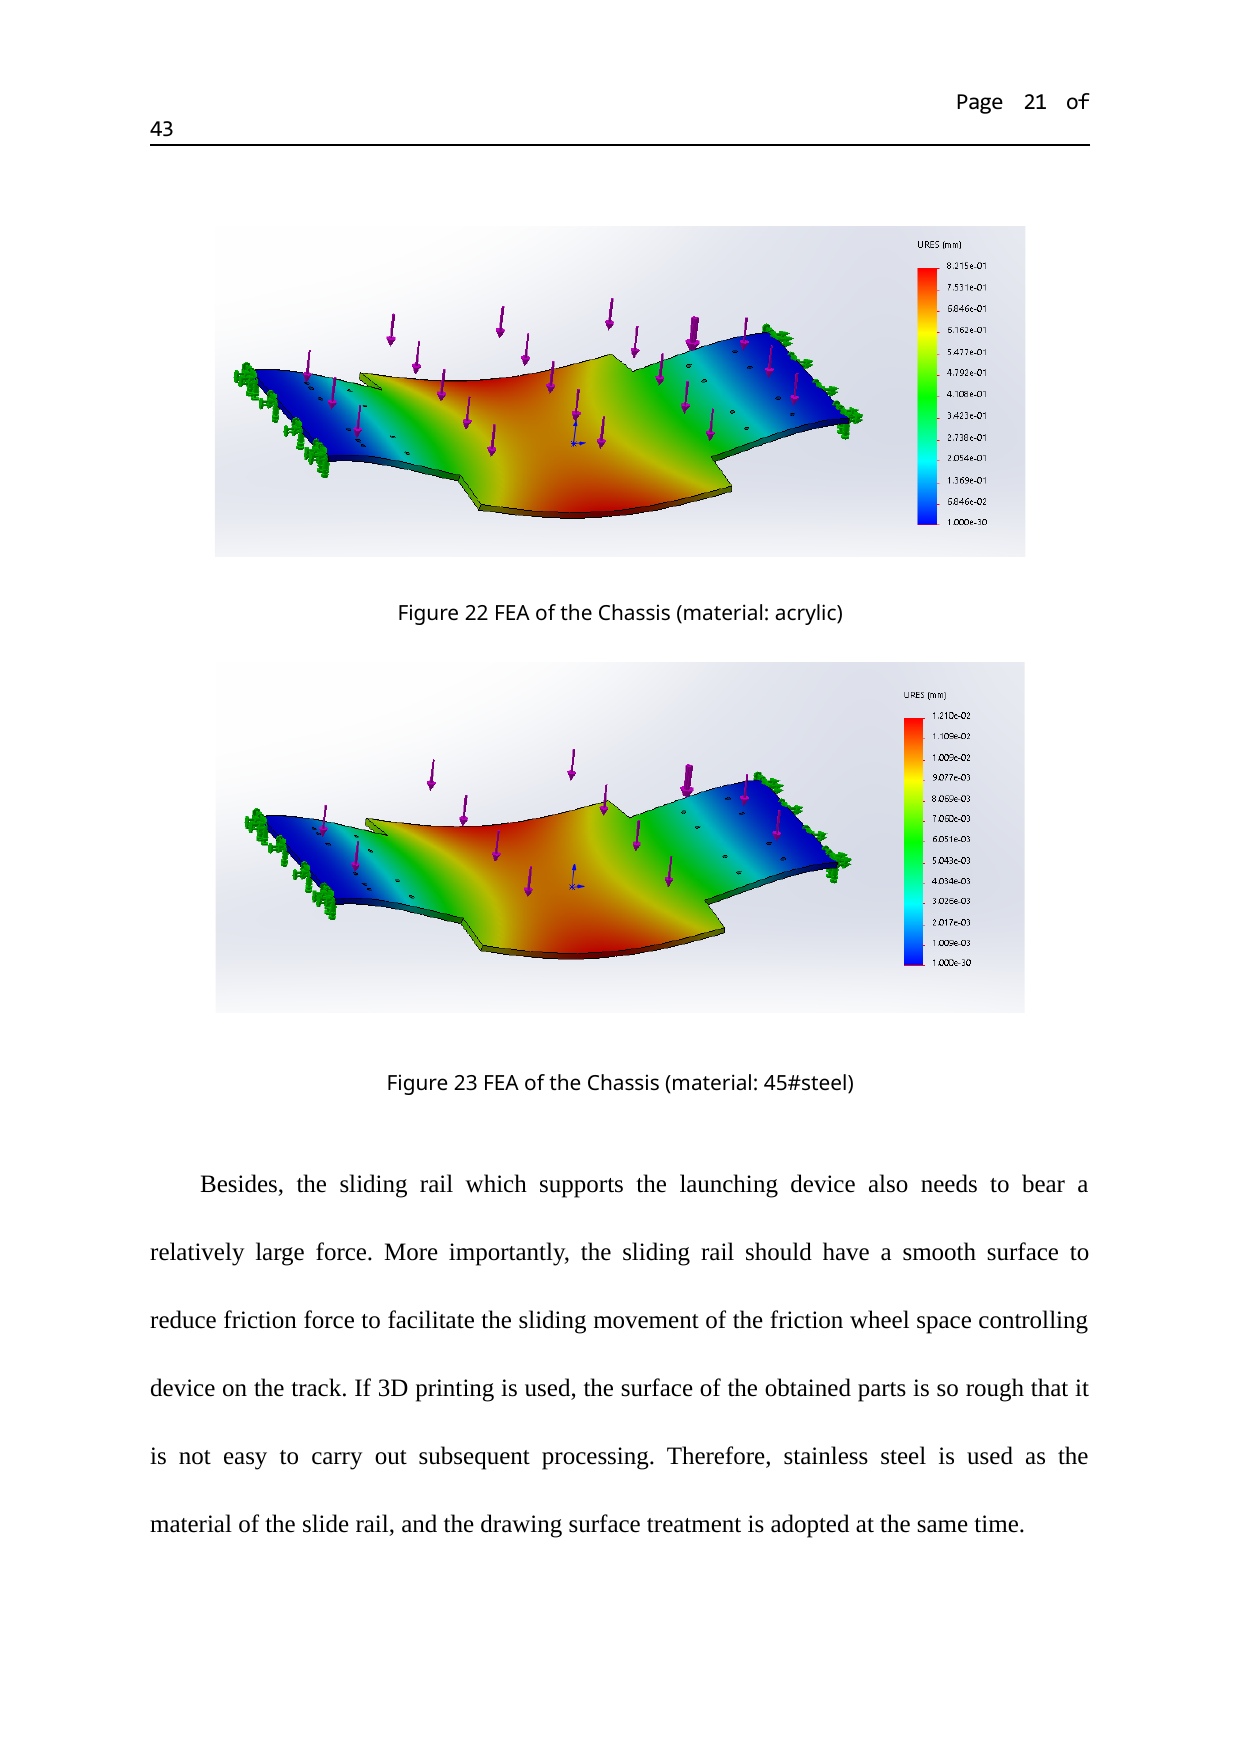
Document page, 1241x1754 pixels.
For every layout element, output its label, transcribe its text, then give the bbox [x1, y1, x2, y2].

text Figure 22 FEA of the Chassis (material: acrylic) [150, 595, 1090, 629]
text Figure 23 FEA of the Chassis (material: 45#steel) [150, 1065, 1090, 1099]
picture [214, 226, 1026, 557]
text Besides, the sliding rail which supports the launching device also needs to bear a relatively large force. More importantly, the sliding rail should have a smooth surface to reduce friction force to facilitate the sliding movement of the friction wheel space controlling device on the track. If 3D printing is used, the surface of the obtained parts is so rough that it is not easy to carry out subsequent processing. Therefore, stainless steel is used as the material of the slide rail, and the drawing surface treatment is adopted at the same time. [150, 1167, 1090, 1541]
picture [215, 662, 1025, 1013]
